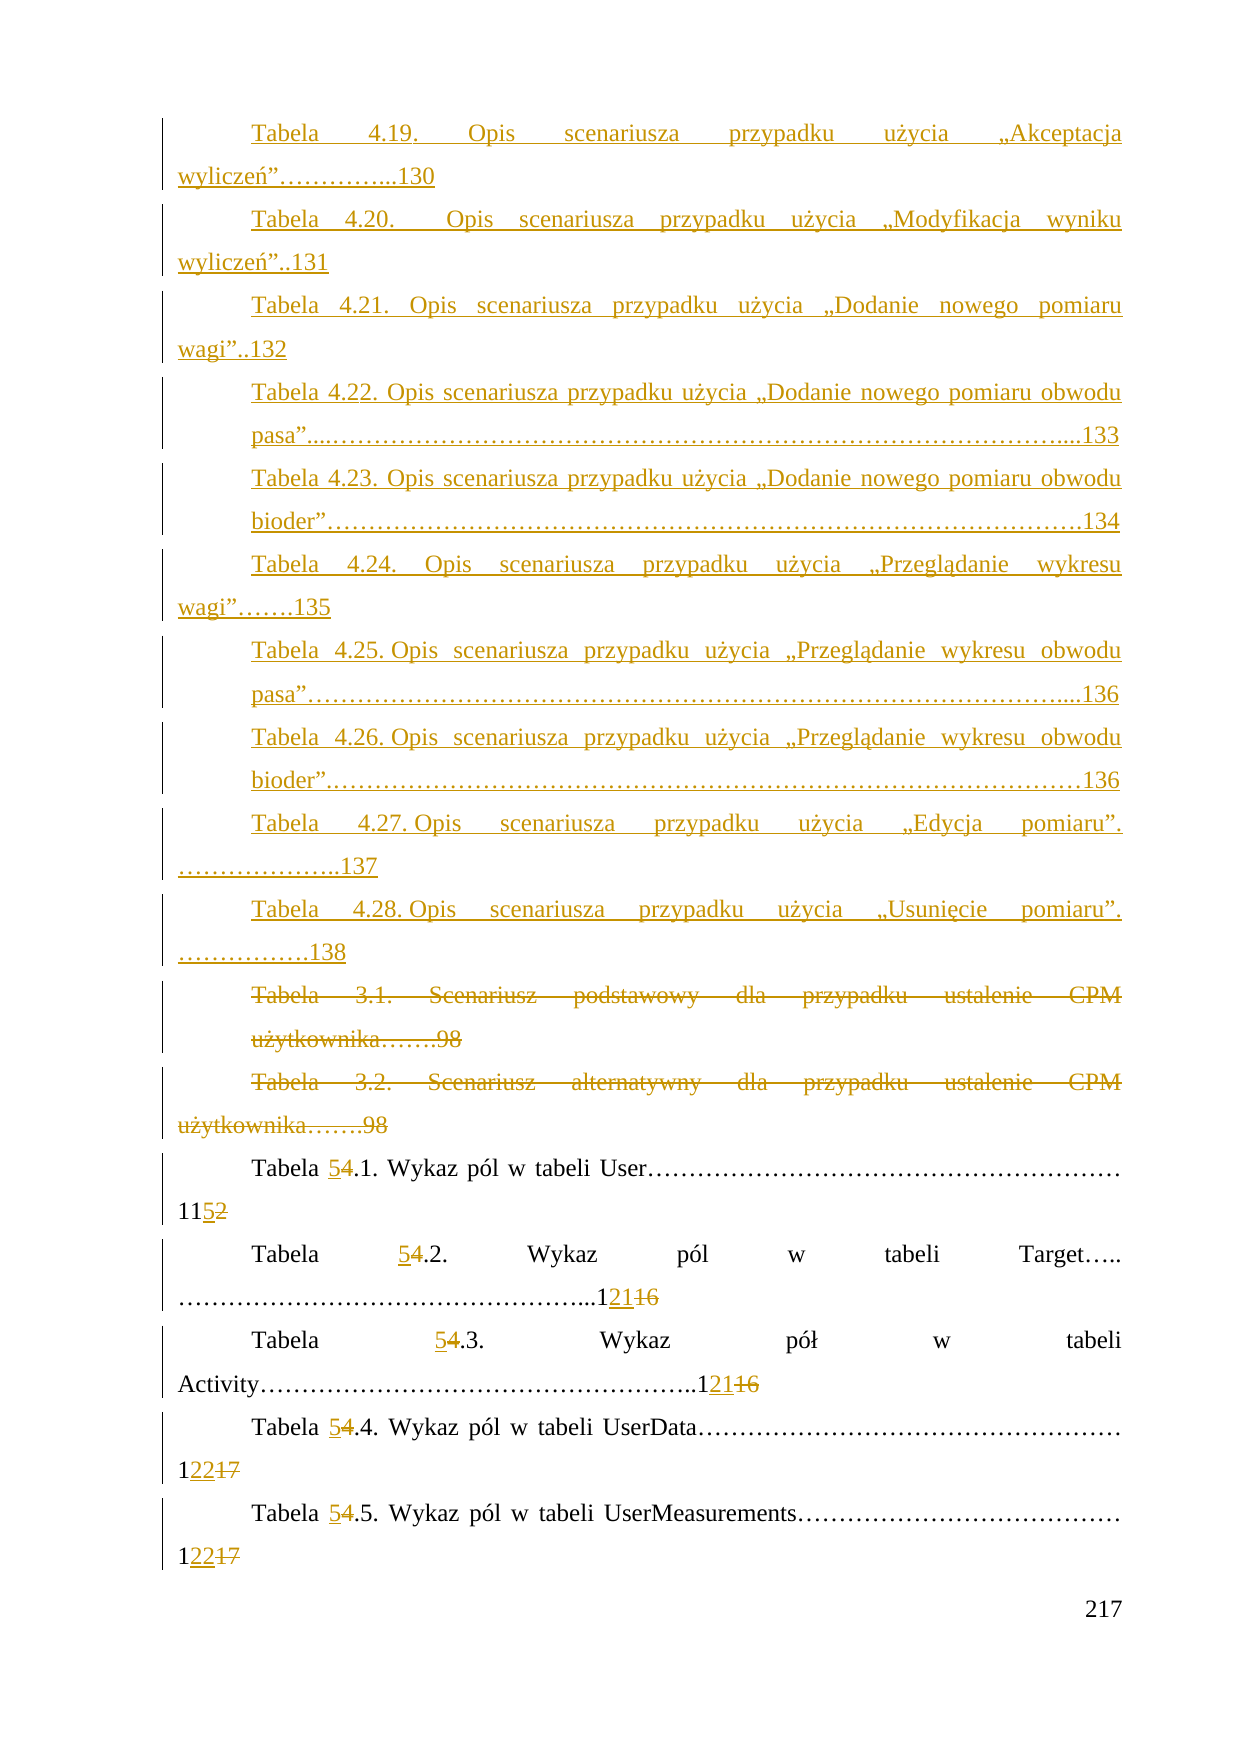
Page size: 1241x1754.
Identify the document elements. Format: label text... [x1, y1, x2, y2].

text Tabela .1. Wykaz pól w tabeli User…………………………………………………11 [177, 1153, 1122, 1225]
text Tabela .4. Wykaz pól w tabeli UserData……………………………………………1 [177, 1412, 1122, 1484]
text Tabela .2. Wykaz pól w tabeli Target…..…………………………………………...1 [177, 1239, 1122, 1311]
text Tabela .3. Wykaz pół w tabeli Activity……………………………………………..1 [177, 1326, 1122, 1397]
text Tabela .5. Wykaz pól w tabeli UserMeasurements…………………………………1 [177, 1498, 1122, 1570]
